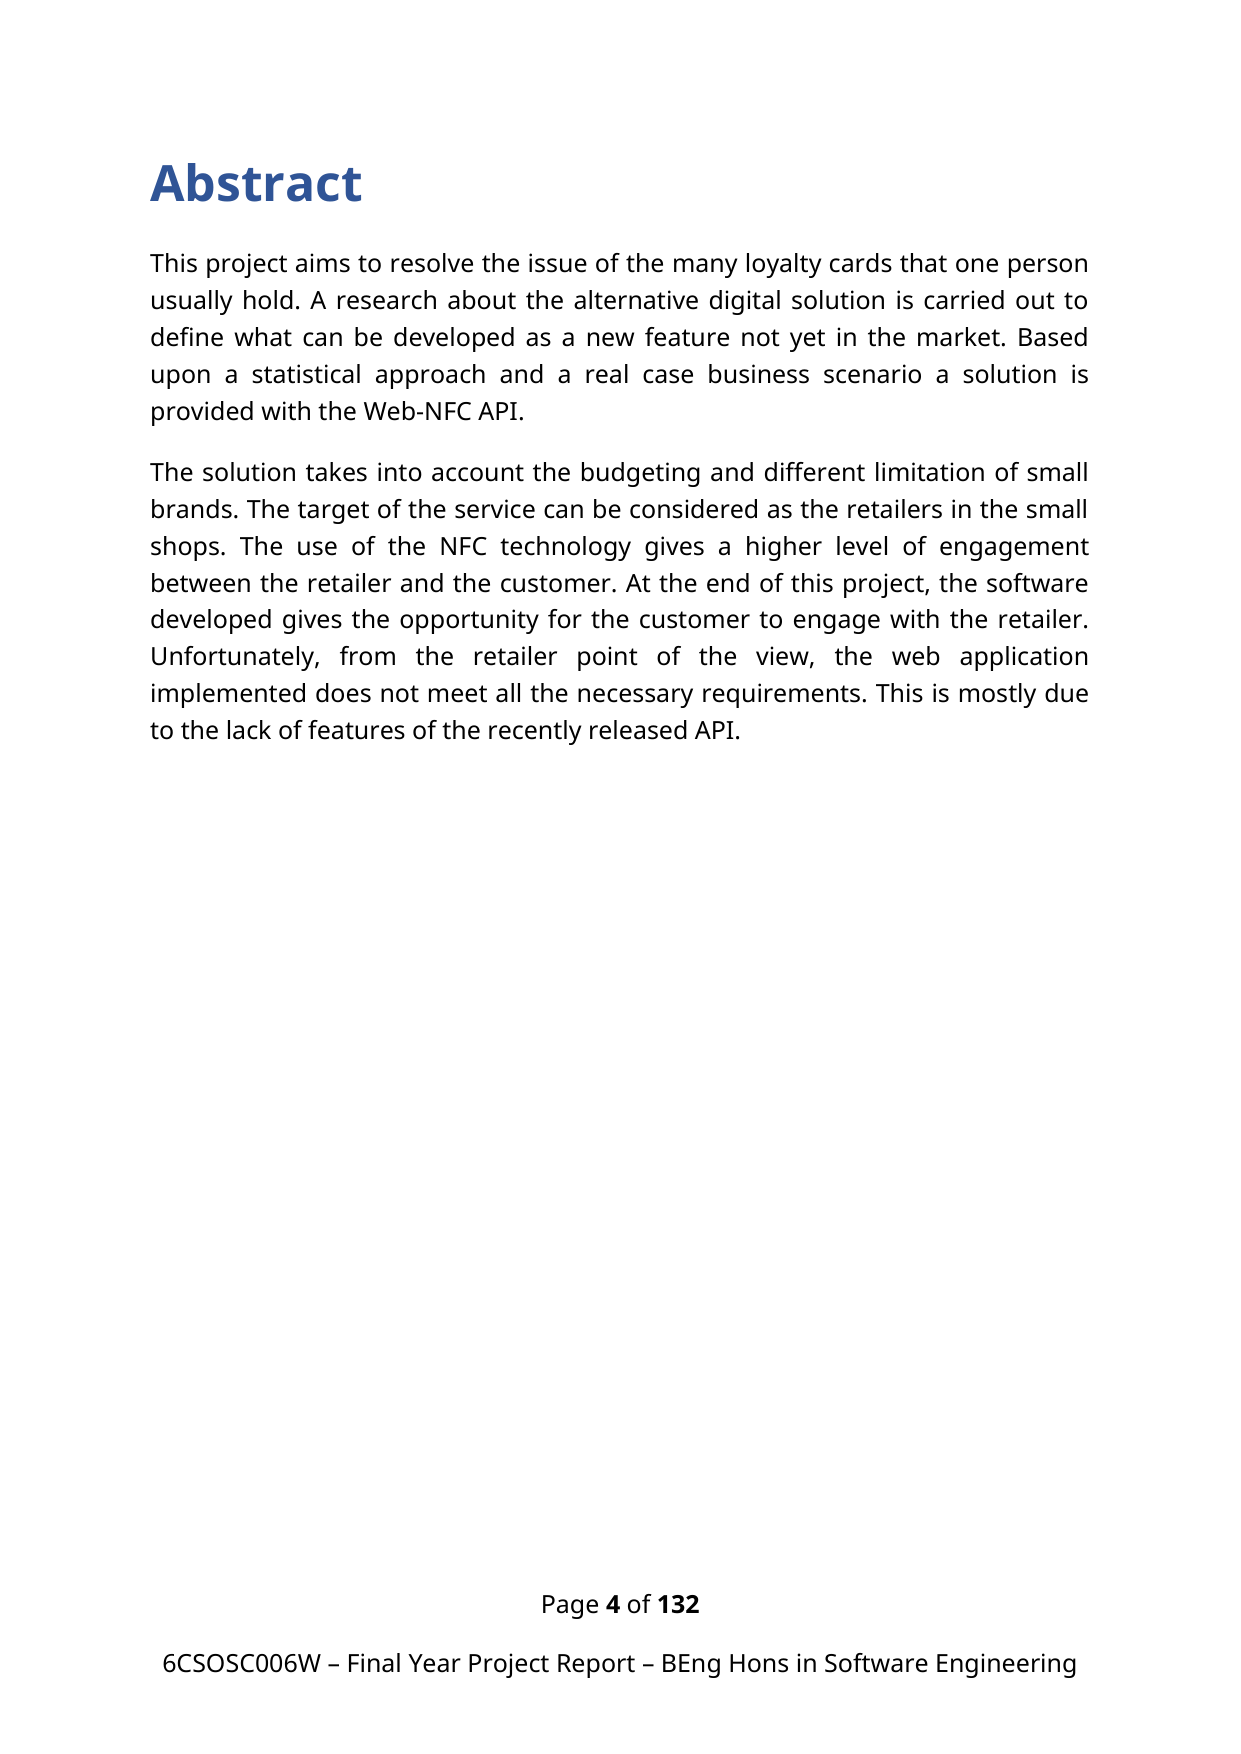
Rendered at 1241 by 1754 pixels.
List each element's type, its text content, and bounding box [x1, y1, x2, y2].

text This project aims to resolve the issue of the many loyalty cards that one person usually hold. A research about the alternative digital solution is carried out to define what can be developed as a new feature not yet in the market. Based upon a statistical approach and a real case business scenario a solution is provided with the Web-NFC API. [150, 246, 1090, 427]
text The solution takes into account the budgeting and different limitation of small brands. The target of the service can be considered as the retailers in the small shops. The use of the NFC technology gives a higher level of engagement between the retailer and the customer. At the end of this project, the software developed gives the opportunity for the customer to engage with the retailer. Unfortunately, from the retailer point of the view, the web application implemented does not meet all the necessary requirements. This is mostly due to the lack of features of the recently released API. [150, 455, 1090, 746]
subtitle Abstract [150, 147, 1090, 216]
